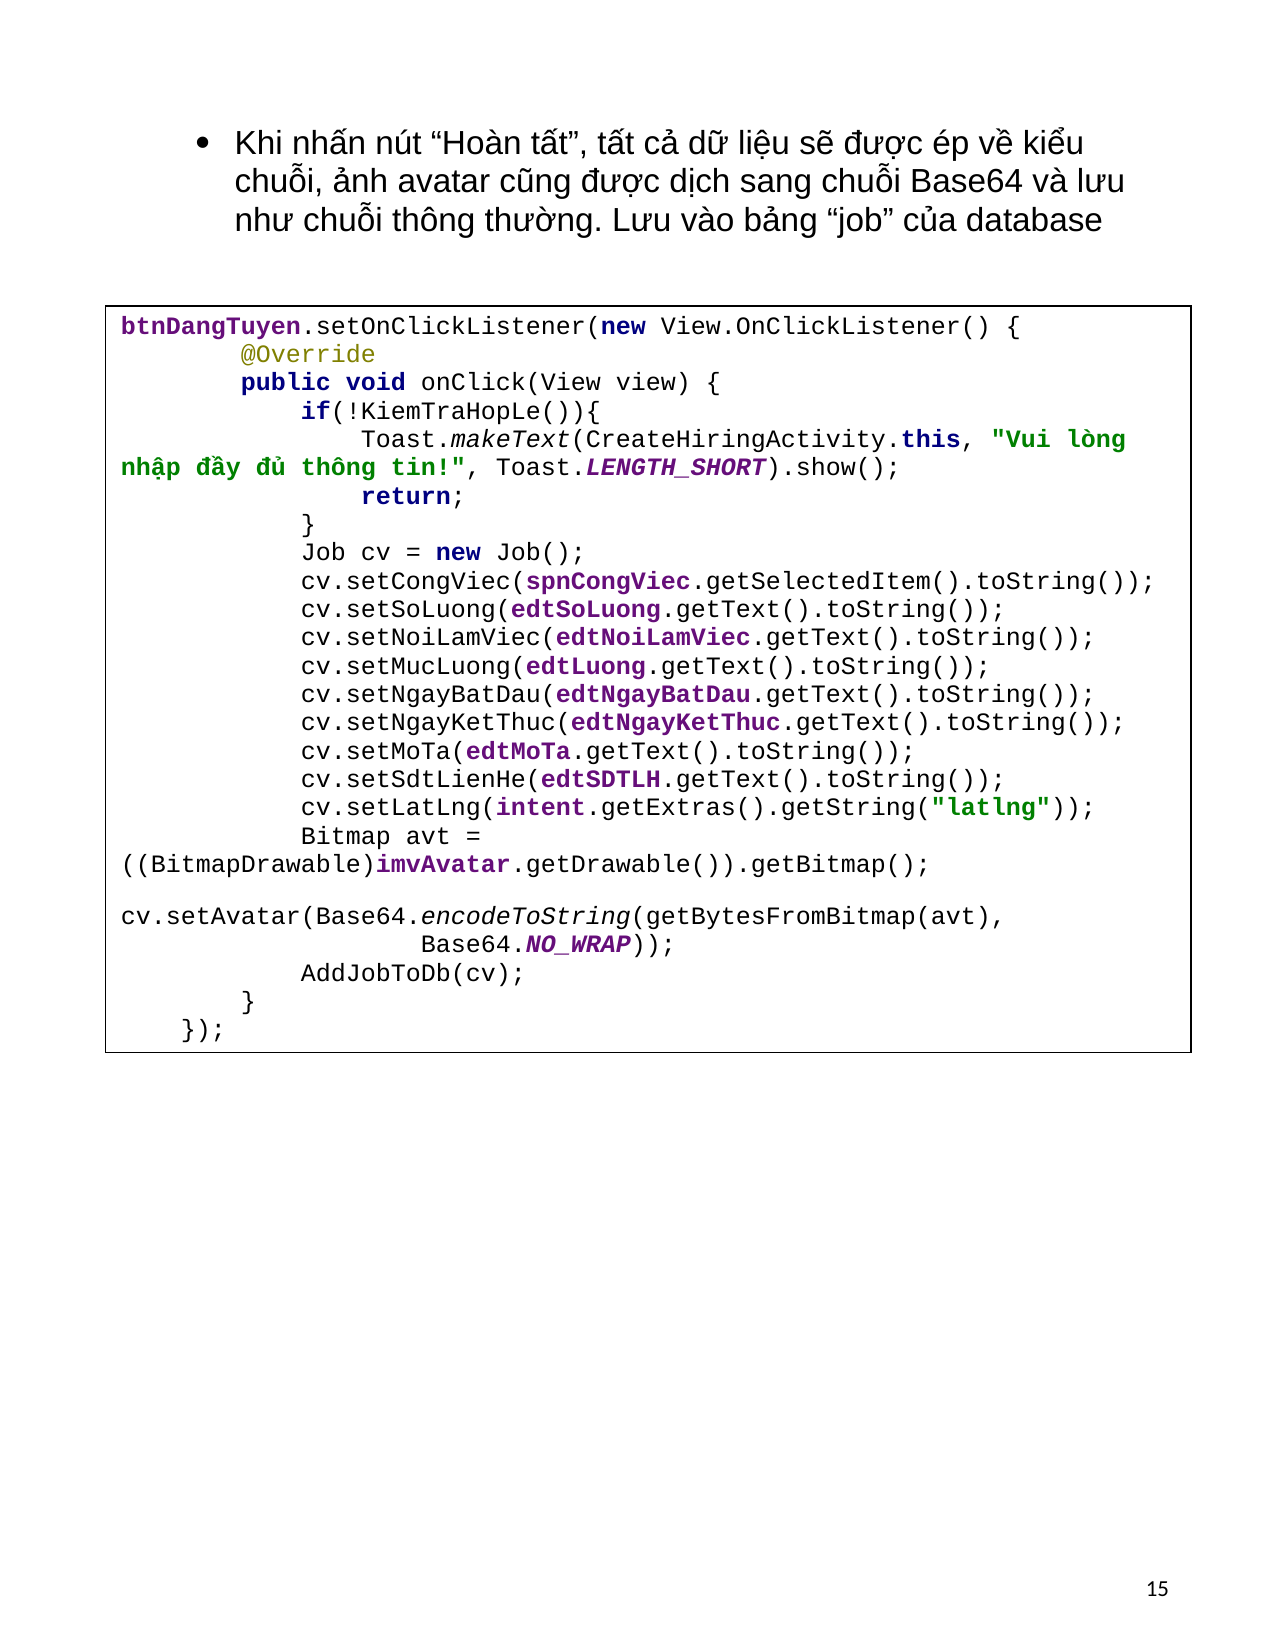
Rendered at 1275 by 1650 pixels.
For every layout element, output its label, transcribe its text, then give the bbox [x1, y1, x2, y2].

list Khi nhấn nút “Hoàn tất”, tất cả dữ liệu sẽ được ép về kiểu chuỗi, ảnh avatar cũng được dịch sang chuỗi Base64 và lưu như chuỗi thông thường. Lưu vào bảng “job” của database [197, 123, 1169, 238]
